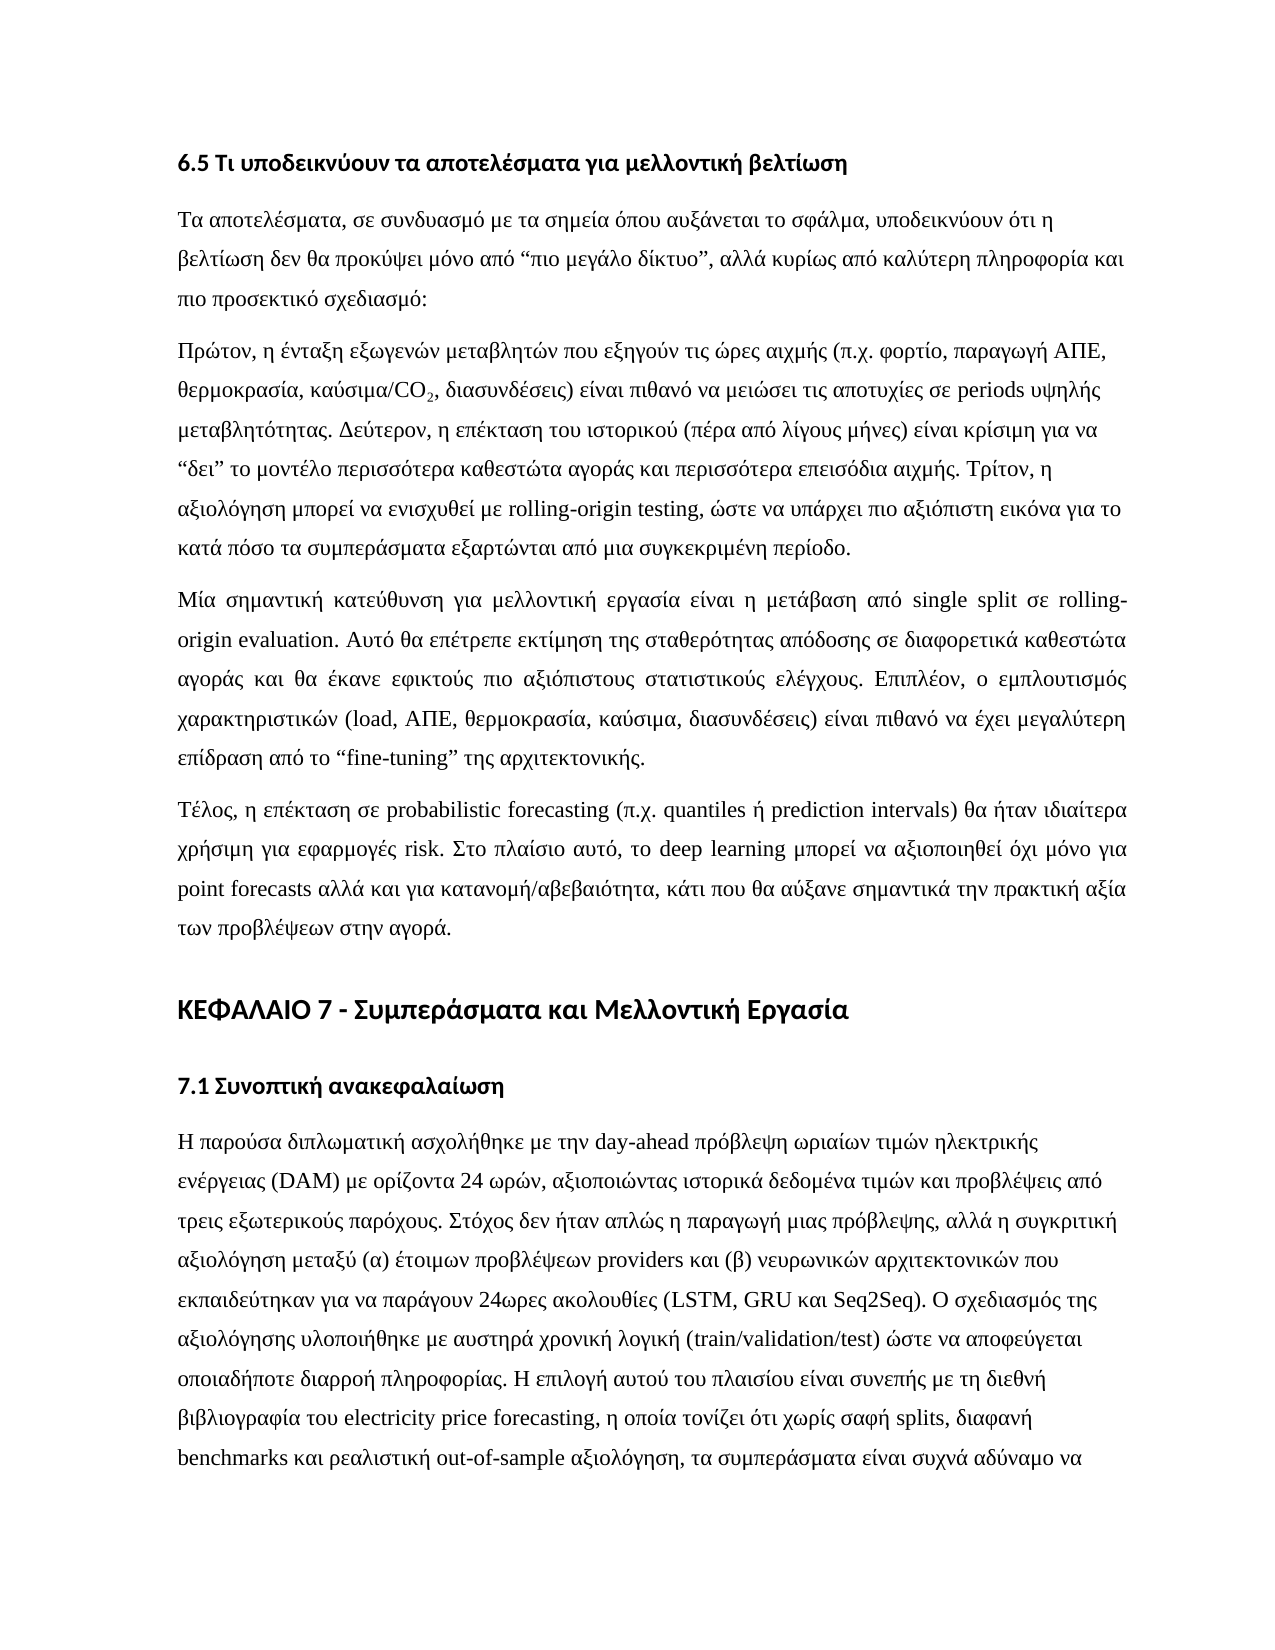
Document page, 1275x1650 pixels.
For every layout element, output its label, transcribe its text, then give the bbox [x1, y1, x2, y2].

text Πρώτον, η ένταξη εξωγενών μεταβλητών που εξηγούν τις ώρες αιχμής (π.χ. φορτίο, παραγωγή ΑΠΕ, θερμοκρασία, καύσιμα/CO₂, διασυνδέσεις) είναι πιθανό να μειώσει τις αποτυχίες σε periods υψηλής μεταβλητότητας. Δεύτερον, η επέκταση του ιστορικού (πέρα από λίγους μήνες) είναι κρίσιμη για να “δει” το μοντέλο περισσότερα καθεστώτα αγοράς και περισσότερα επεισόδια αιχμής. Τρίτον, η αξιολόγηση μπορεί να ενισχυθεί με rolling-origin testing, ώστε να υπάρχει πιο αξιόπιστη εικόνα για το κατά πόσο τα συμπεράσματα εξαρτώνται από μια συγκεκριμένη περίοδο. [177, 337, 1127, 561]
subtitle 6.5 Τι υποδεικνύουν τα αποτελέσματα για μελλοντική βελτίωση [177, 148, 1127, 178]
subtitle 7.1 Συνοπτική ανακεφαλαίωση [177, 1070, 1127, 1100]
subtitle ΚΕΦΑΛΑΙΟ 7 - Συμπεράσματα και Μελλοντική Εργασία [177, 991, 1127, 1027]
text Μία σημαντική κατεύθυνση για μελλοντική εργασία είναι η μετάβαση από single split σε rolling-origin evaluation. Αυτό θα επέτρεπε εκτίμηση της σταθερότητας απόδοσης σε διαφορετικά καθεστώτα αγοράς και θα έκανε εφικτούς πιο αξιόπιστους στατιστικούς ελέγχους. Επιπλέον, ο εμπλουτισμός χαρακτηριστικών (load, ΑΠΕ, θερμοκρασία, καύσιμα, διασυνδέσεις) είναι πιθανό να έχει μεγαλύτερη επίδραση από το “fine-tuning” της αρχιτεκτονικής. [177, 586, 1127, 770]
text Τέλος, η επέκταση σε probabilistic forecasting (π.χ. quantiles ή prediction intervals) θα ήταν ιδιαίτερα χρήσιμη για εφαρμογές risk. Στο πλαίσιο αυτό, το deep learning μπορεί να αξιοποιηθεί όχι μόνο για point forecasts αλλά και για κατανομή/αβεβαιότητα, κάτι που θα αύξανε σημαντικά την πρακτική αξία των προβλέψεων στην αγορά. [177, 796, 1127, 941]
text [177, 1128, 1127, 1470]
text Τα αποτελέσματα, σε συνδυασμό με τα σημεία όπου αυξάνεται το σφάλμα, υποδεικνύουν ότι η βελτίωση δεν θα προκύψει μόνο από “πιο μεγάλο δίκτυο”, αλλά κυρίως από καλύτερη πληροφορία και πιο προσεκτικό σχεδιασμό: [177, 206, 1127, 311]
